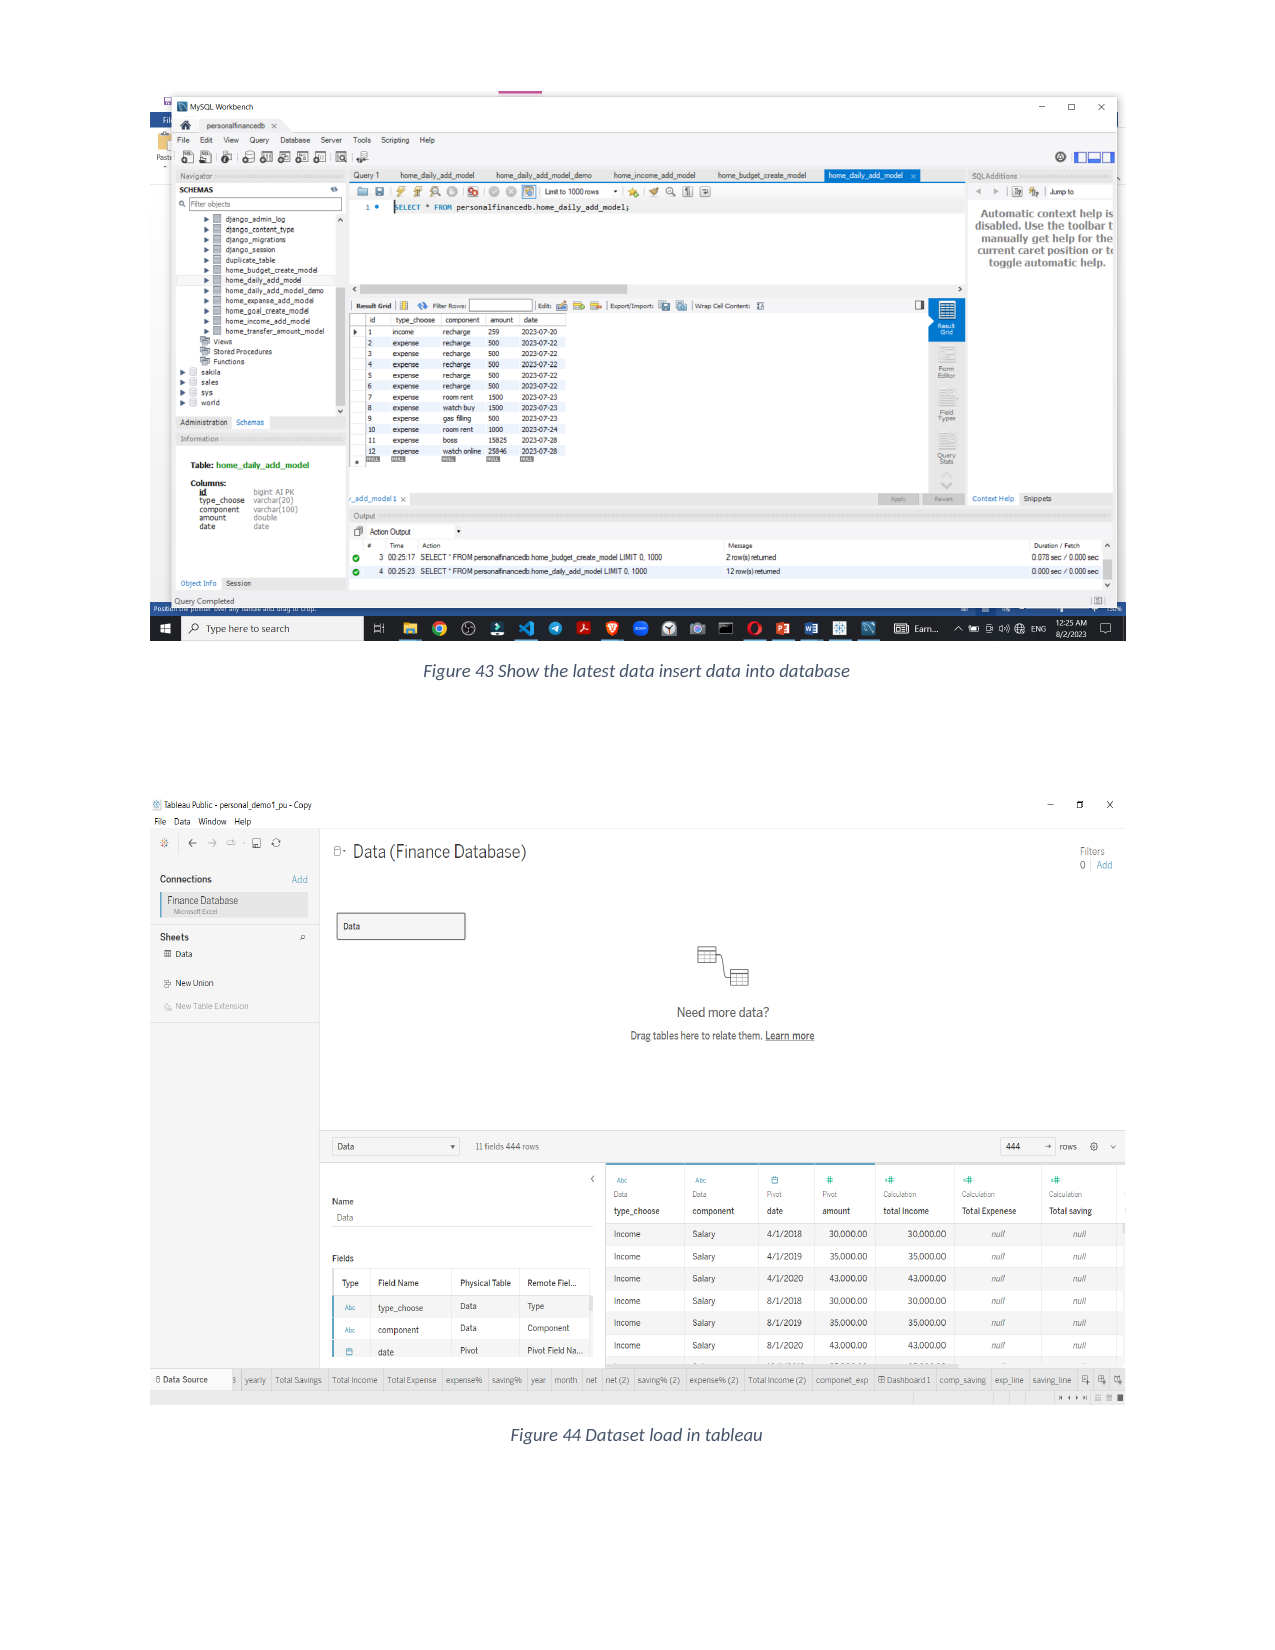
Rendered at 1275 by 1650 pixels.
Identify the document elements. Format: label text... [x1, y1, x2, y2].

text Figure 44 Dataset load in tableau [150, 1423, 1125, 1446]
picture [150, 91, 1126, 641]
picture [150, 796, 1125, 1405]
text Figure 43 Show the latest data insert data into database [150, 659, 1125, 682]
